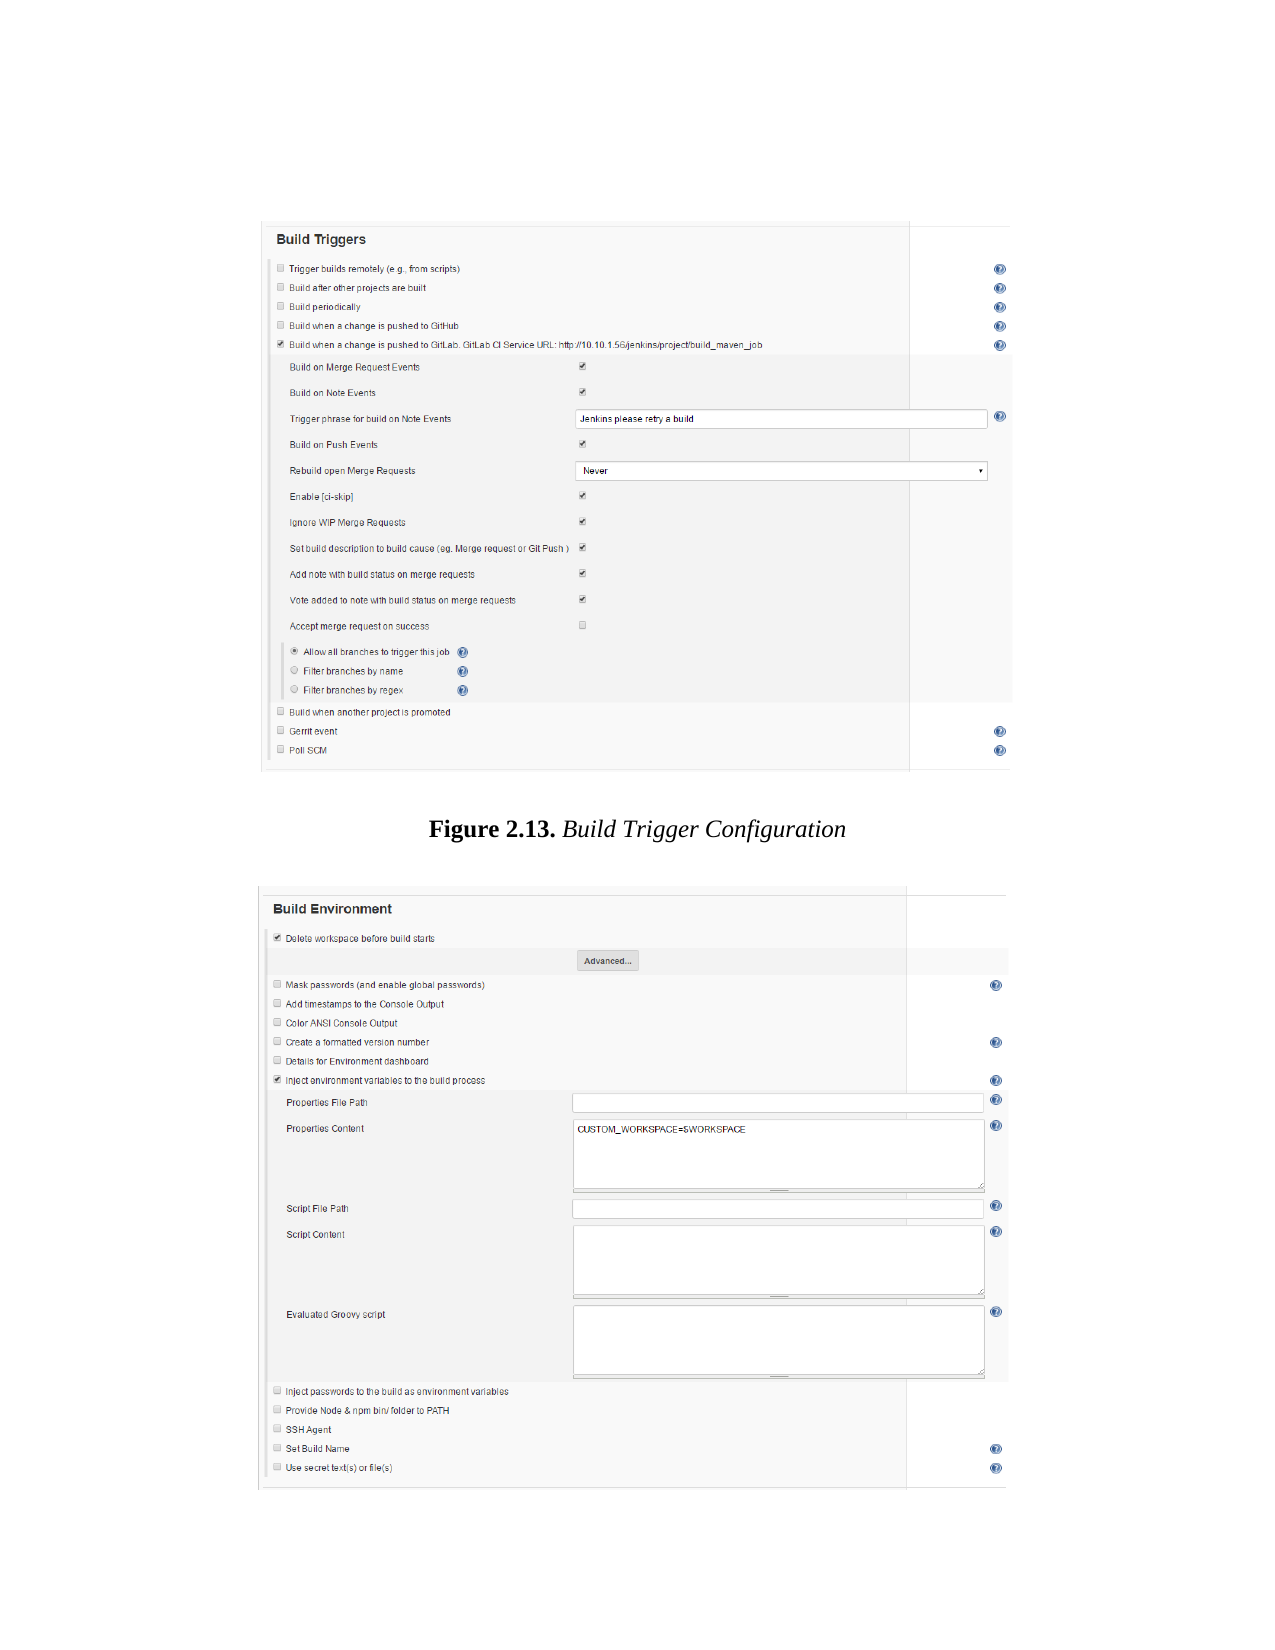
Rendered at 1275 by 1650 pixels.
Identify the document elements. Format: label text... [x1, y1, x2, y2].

text Figure 2.13. Build Trigger Configuration [150, 814, 1125, 843]
picture [249, 886, 1026, 1490]
picture [256, 221, 1019, 772]
